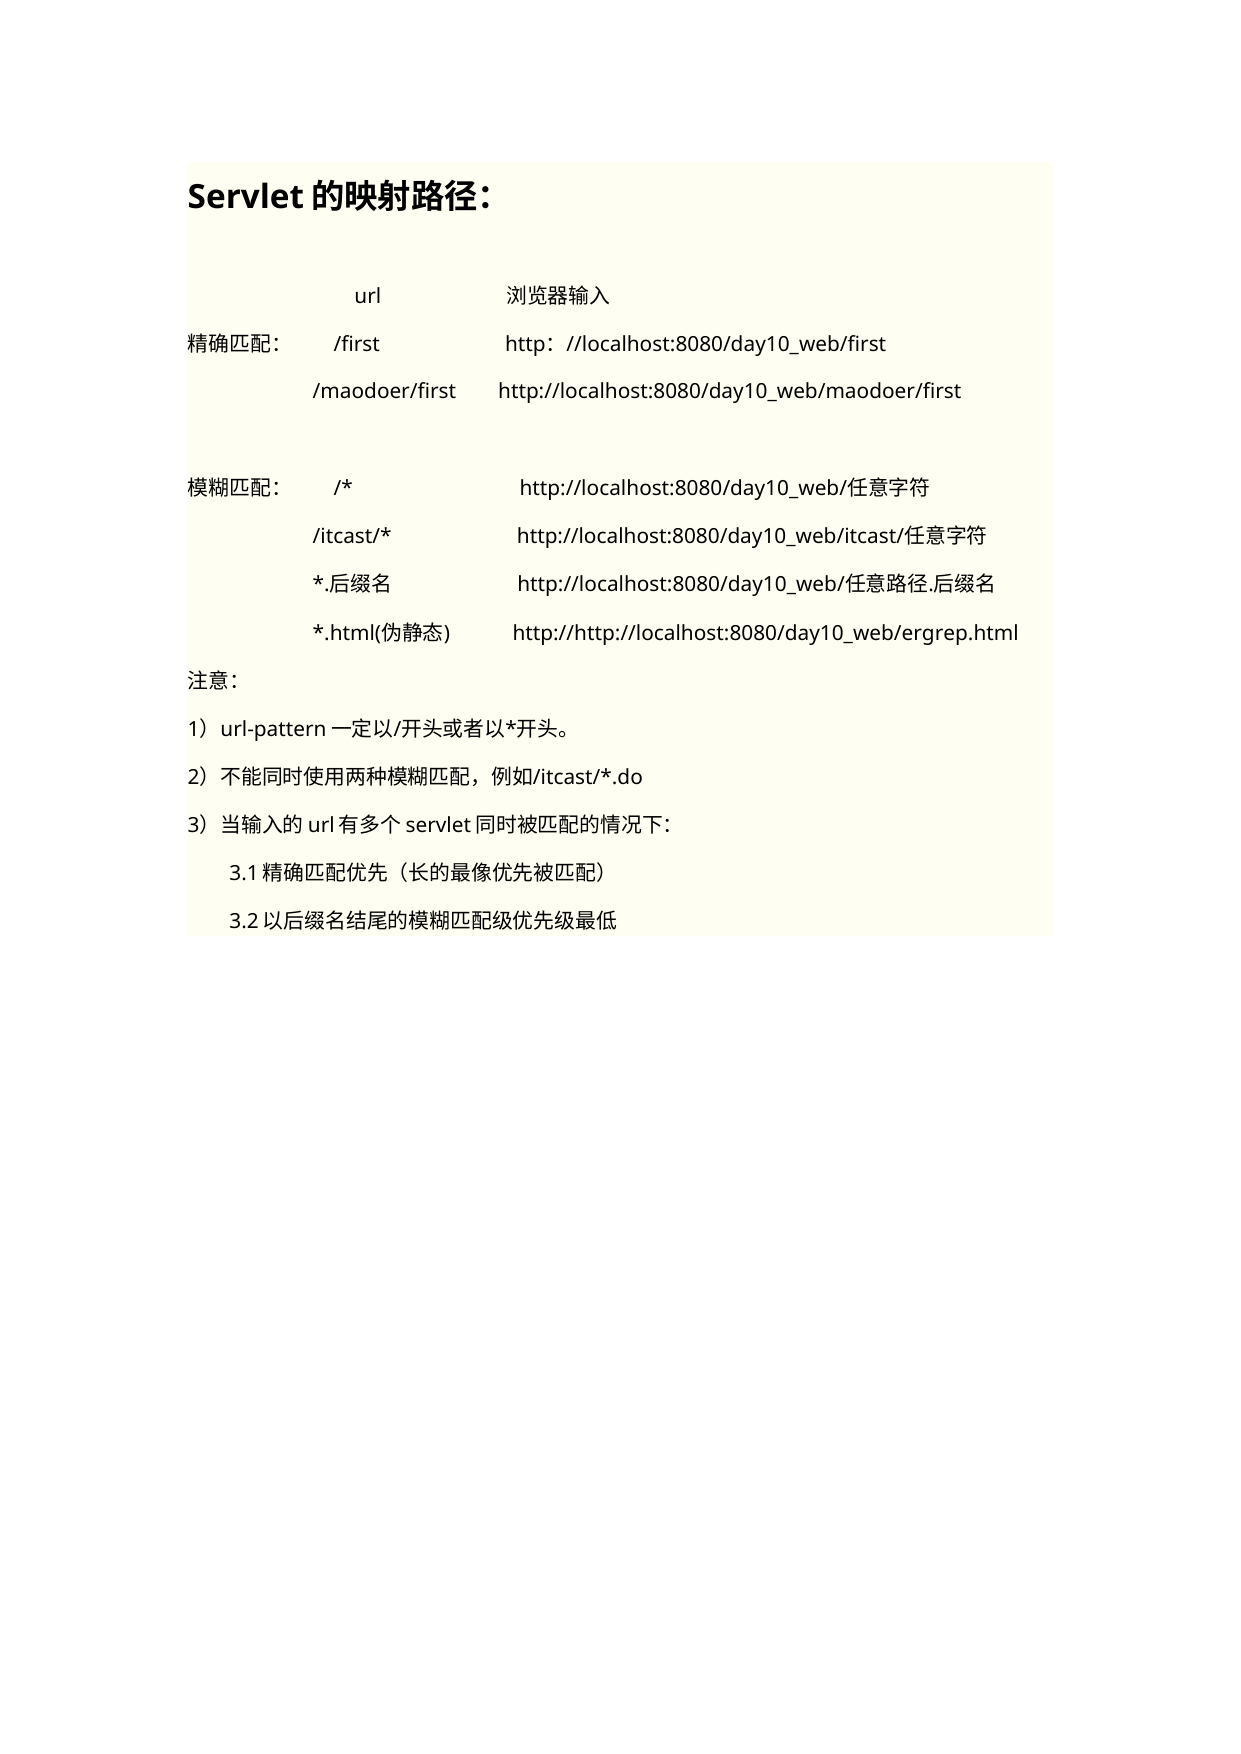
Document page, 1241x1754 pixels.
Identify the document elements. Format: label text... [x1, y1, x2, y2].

text 1）url-pattern一定以/开头或者以*开头。 [187, 711, 1053, 743]
text /maodoer/first http://localhost:8080/day10_web/maodoer/first [187, 374, 1053, 407]
text 注意： [187, 663, 1053, 695]
text 2）不能同时使用两种模糊匹配，例如/itcast/*.do [187, 759, 1053, 792]
text 3）当输入的url有多个servlet同时被匹配的情况下： [187, 807, 1053, 840]
text 3.2以后缀名结尾的模糊匹配级优先级最低 [187, 903, 1053, 936]
text 精确匹配： /first http：//localhost:8080/day10_web/first [187, 326, 1053, 358]
text 模糊匹配： /* http://localhost:8080/day10_web/任意字符 [187, 470, 1053, 503]
text url 浏览器输入 [187, 278, 1053, 310]
text *.后缀名 http://localhost:8080/day10_web/任意路径.后缀名 [187, 567, 1053, 599]
subtitle Servlet的映射路径： [187, 162, 1053, 227]
text /itcast/* http://localhost:8080/day10_web/itcast/任意字符 [187, 518, 1053, 551]
text *.html(伪静态) http://http://localhost:8080/day10_web/ergrep.html [187, 615, 1053, 647]
text 3.1精确匹配优先（长的最像优先被匹配） [187, 855, 1053, 888]
